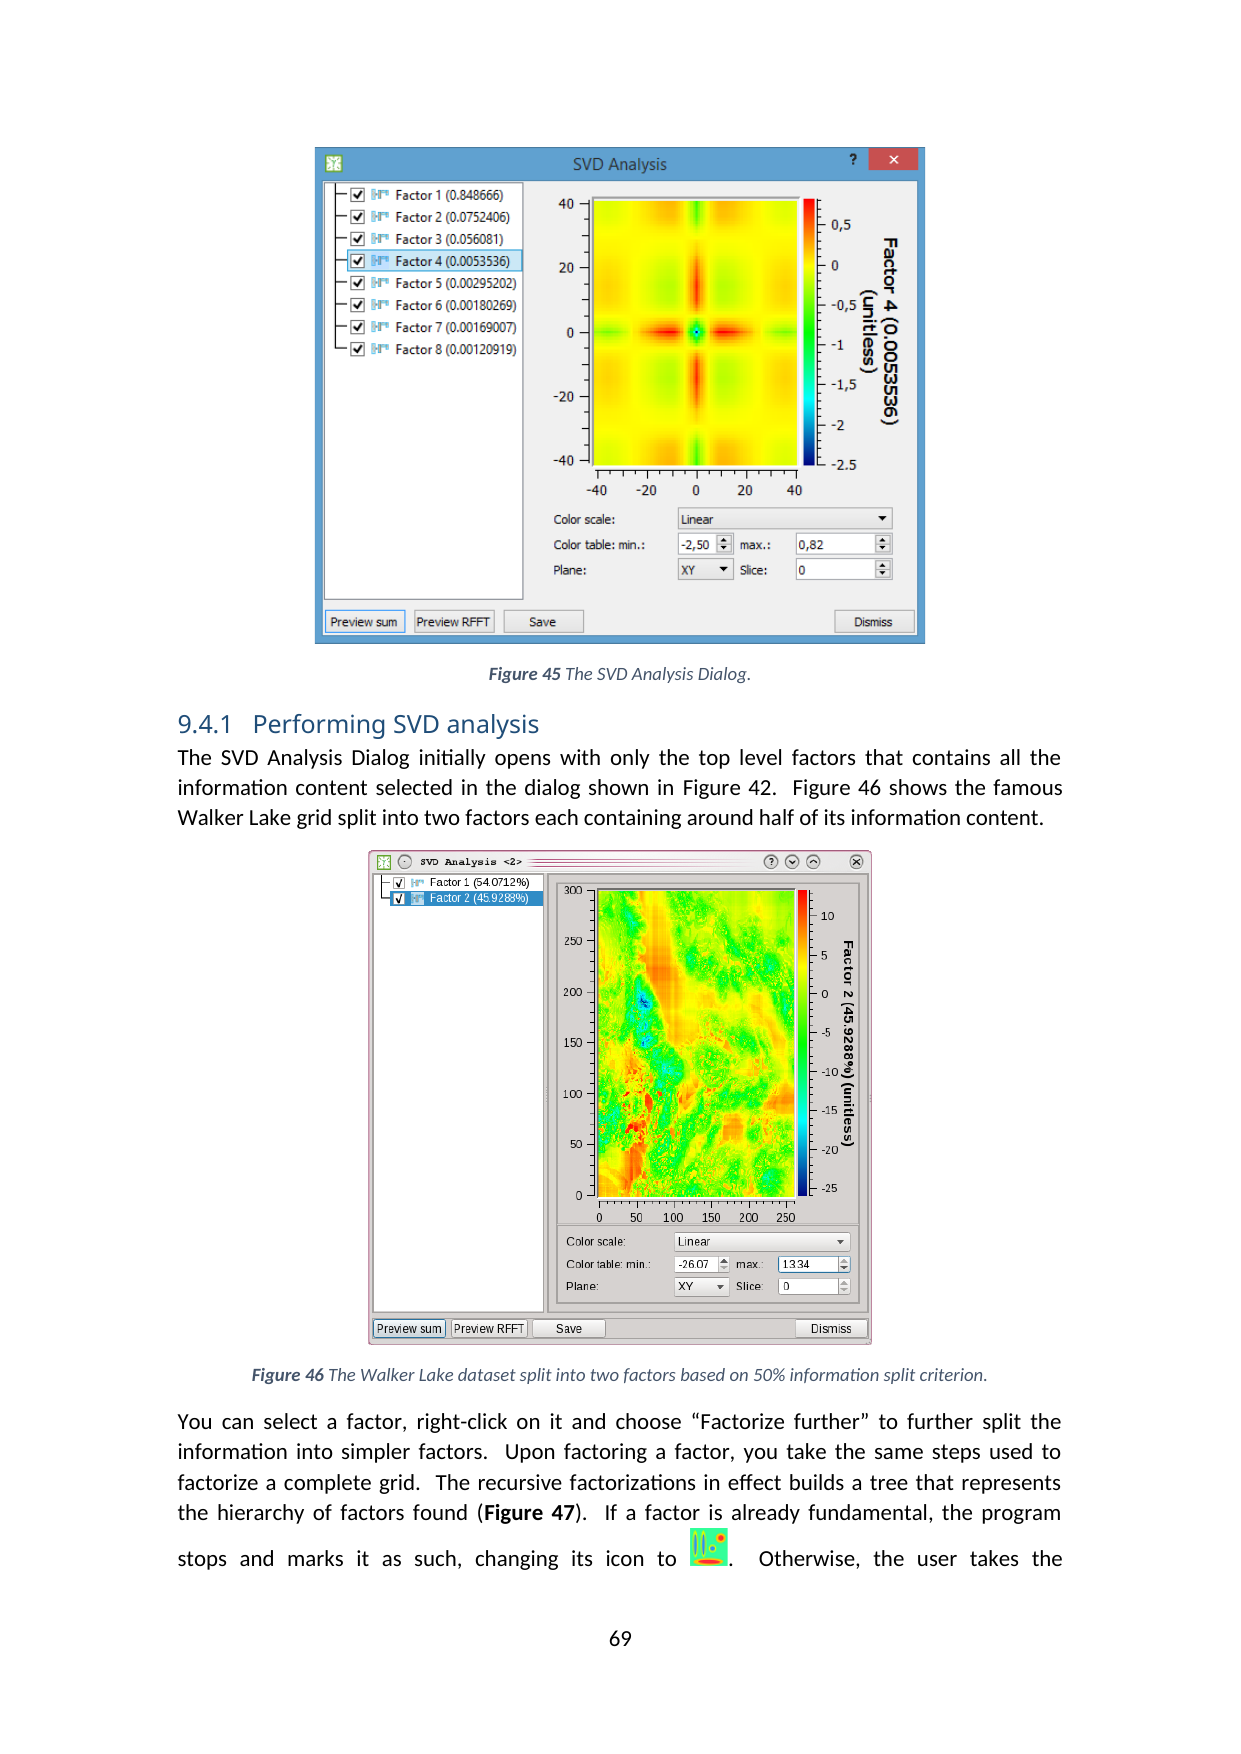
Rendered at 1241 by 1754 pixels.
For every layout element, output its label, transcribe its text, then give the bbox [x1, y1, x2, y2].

text Figure 45 The SVD Analysis Dialog. [177, 662, 1063, 685]
picture [314, 147, 926, 644]
picture [368, 850, 872, 1345]
subtitle Performing SVD analysis [177, 706, 1063, 740]
picture [690, 1528, 728, 1566]
text The SVD Analysis Dialog initially opens with only the top level factors that contains all the information content selected in the dialog shown in Figure 38. Figure 42 shows the famous Walker Lake grid split into two factors each containing around half of its information content. [177, 743, 1063, 831]
text Figure 46 The Walker Lake dataset split into two factors based on 50% information split criterion. [177, 1363, 1063, 1386]
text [177, 1407, 1063, 1572]
